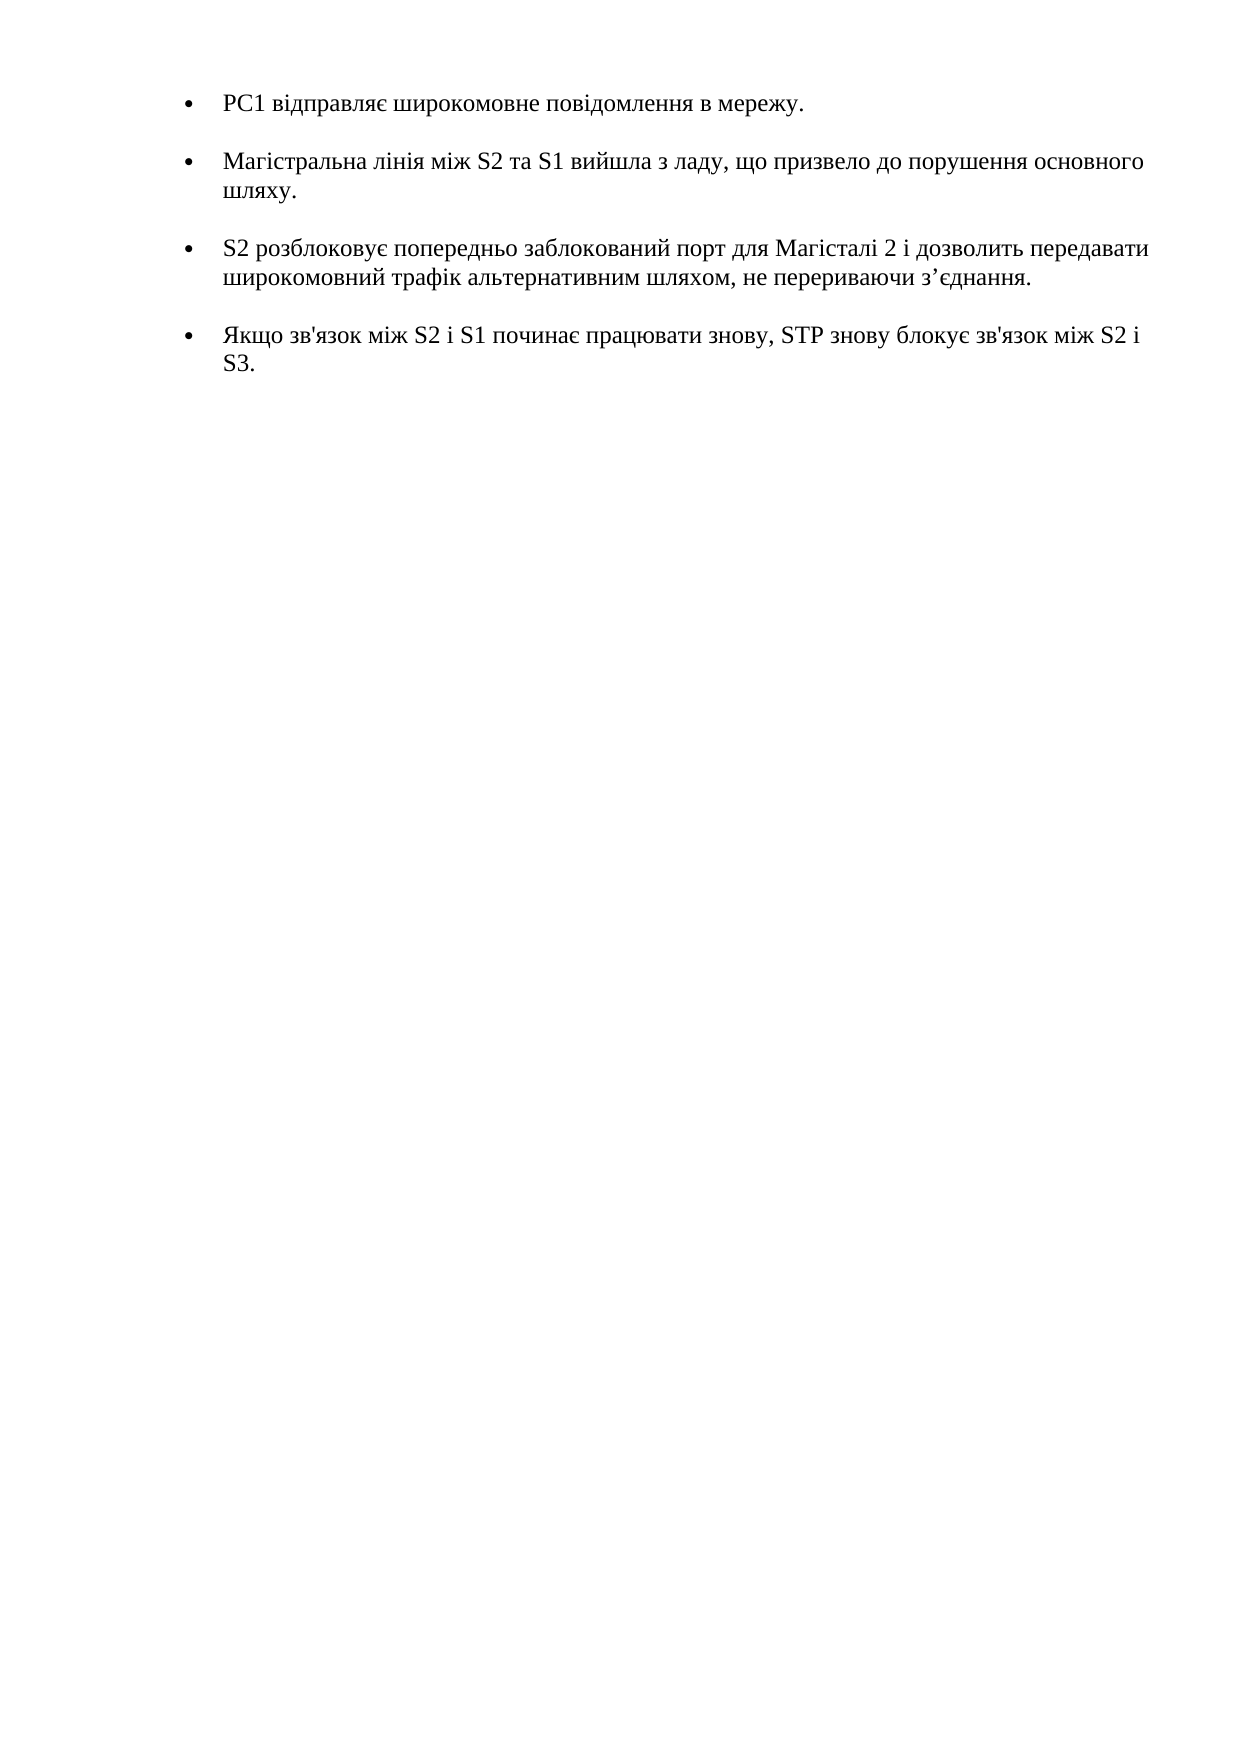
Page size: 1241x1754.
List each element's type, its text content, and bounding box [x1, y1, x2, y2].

list PC1 відправляє широкомовне повідомлення в мережу. [185, 88, 1152, 117]
list S2 розблоковує попередньо заблокований порт для Магісталі 2 і дозволить передавати широкомовний трафік альтернативним шляхом, не перериваючи з’єднання. [185, 233, 1152, 291]
list Якщо зв'язок між S2 і S1 починає працювати знову, STP знову блокує зв'язок між S2 і S3. [185, 320, 1152, 377]
list Магістральна лінія між S2 та S1 вийшла з ладу, що призвело до порушення основного шляху. [185, 146, 1152, 204]
